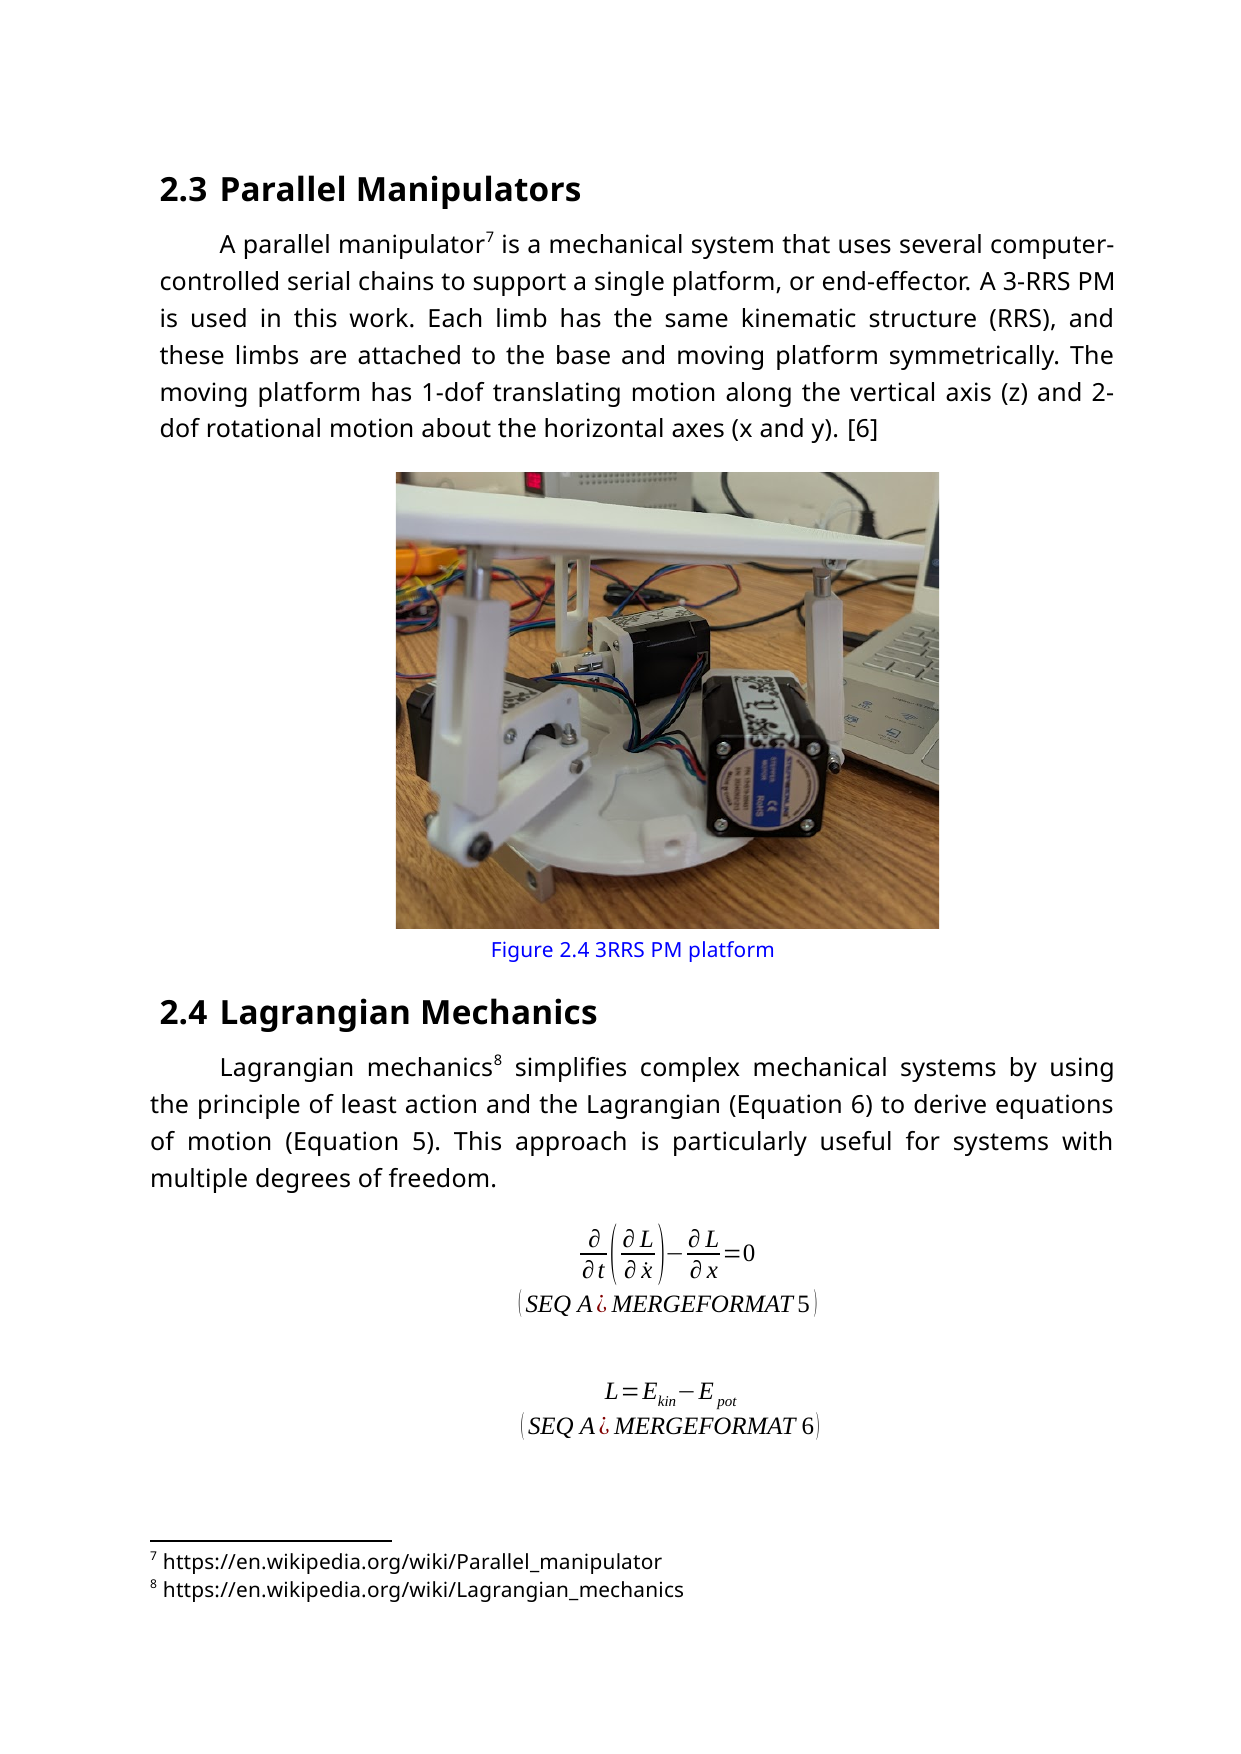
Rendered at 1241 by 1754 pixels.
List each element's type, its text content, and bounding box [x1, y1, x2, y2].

subtitle Lagrangian Mechanics [159, 988, 1116, 1034]
text Lagrangian mechanics simplifies complex mechanical systems by using the principle of least action and the Lagrangian (Equation 6) to derive equations of motion (Equation 5). This approach is particularly useful for systems with multiple degrees of freedom. [150, 1050, 1116, 1194]
subtitle Parallel Manipulators [159, 166, 1116, 211]
text A parallel manipulator is a mechanical system that uses several computer-controlled serial chains to support a single platform, or end-effector. A 3-RRS PM is used in this work. Each limb has the same kinematic structure (RRS), and these limbs are attached to the base and moving platform symmetrically. The moving platform has 1-dof translating motion along the vertical axis (z) and 2-dof rotational motion about the horizontal axes (x and y). [159, 227, 1116, 445]
picture [395, 472, 940, 929]
